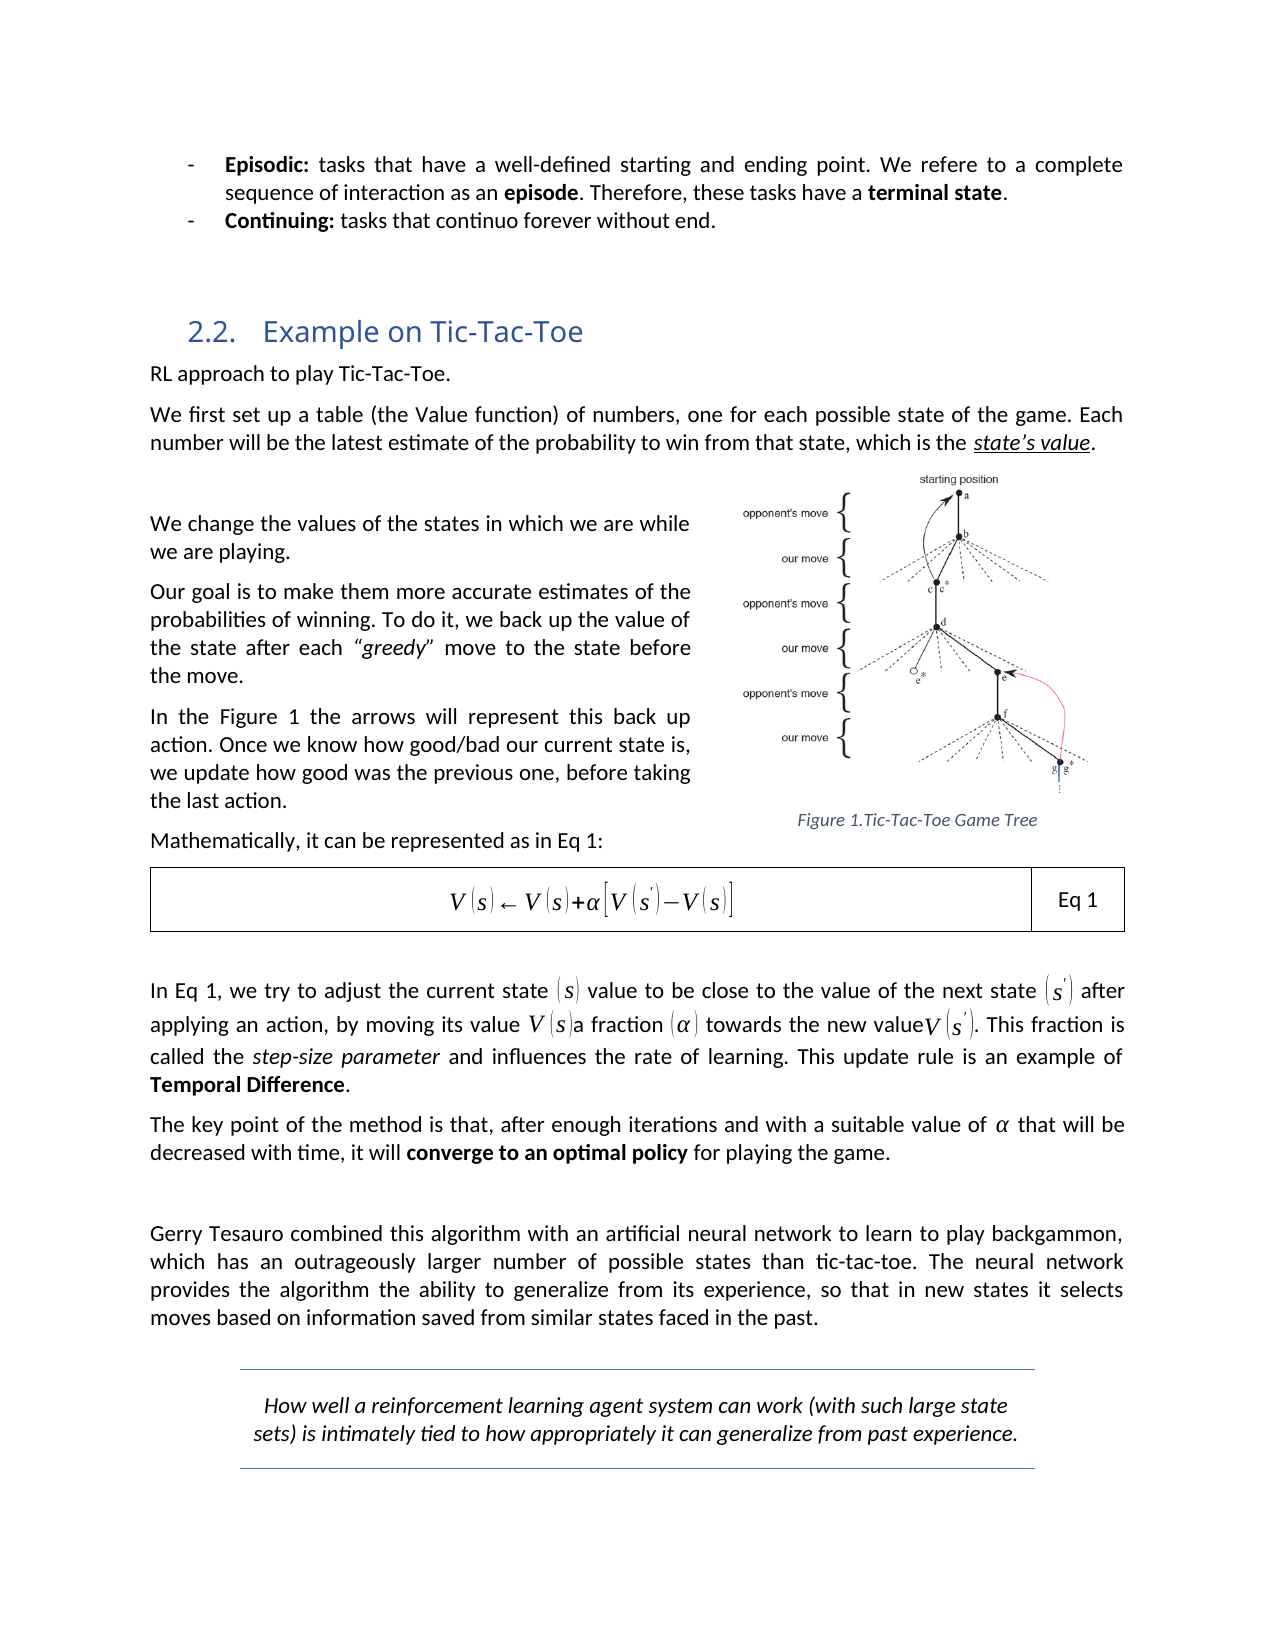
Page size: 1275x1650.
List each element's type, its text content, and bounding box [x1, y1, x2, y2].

text Gerry Tesauro combined this algorithm with an artificial neural network to learn to play backgammon, which has an outrageously larger number of possible states than tic-tac-toe. The neural network provides the algorithm the ability to generalize from its experience, so that in new states it selects moves based on information saved from similar states faced in the past. [150, 1219, 1125, 1332]
list Episodic: tasks that have a well-defined starting and ending point. We refere to a complete sequence of interaction as an episode. Therefore, these tasks have a terminal state. [187, 150, 1125, 206]
text In Eq 1, we try to adjust the current state value to be close to the value of the next state after applying an action, by moving its value a fraction towards the new value. This fraction is called the step-size parameter and influences the rate of learning. This update rule is an example of Temporal Difference. [150, 973, 1125, 1098]
table_header [151, 868, 1031, 931]
table_header Eq 1 [1032, 868, 1124, 931]
text Our goal is to make them more accurate estimates of the probabilities of winning. To do it, we back up the value of the state after each “greedy” move to the state before the move. [150, 577, 710, 689]
text We change the values of the states in which we are while we are playing. [150, 509, 710, 565]
text The key point of the method is that, after enough iterations and with a suitable value of that will be decreased with time, it will converge to an optimal policy for playing the game. [150, 1110, 1125, 1166]
text We first set up a table (the Value function) of numbers, one for each possible state of the game. Each number will be the latest estimate of the probability to win from that state, which is the state’s value. [150, 400, 1125, 456]
list Continuing: tasks that continuo forever without end. [187, 206, 1125, 234]
text How well a reinforcement learning agent system can work (with such large state sets) is intimately tied to how appropriately it can generalize from past experience. [240, 1370, 1035, 1468]
text Mathematically, it can be represented as in Eq 1: [150, 827, 1125, 854]
subtitle Example on Tic-Tac-Toe [187, 311, 1125, 351]
picture [710, 467, 1127, 799]
text In the Figure 1 the arrows will represent this back up action. Once we know how good/bad our current state is, we update how good was the previous one, before taking the last action. [150, 702, 1125, 814]
text RL approach to play Tic-Tac-Toe. [150, 359, 1125, 387]
